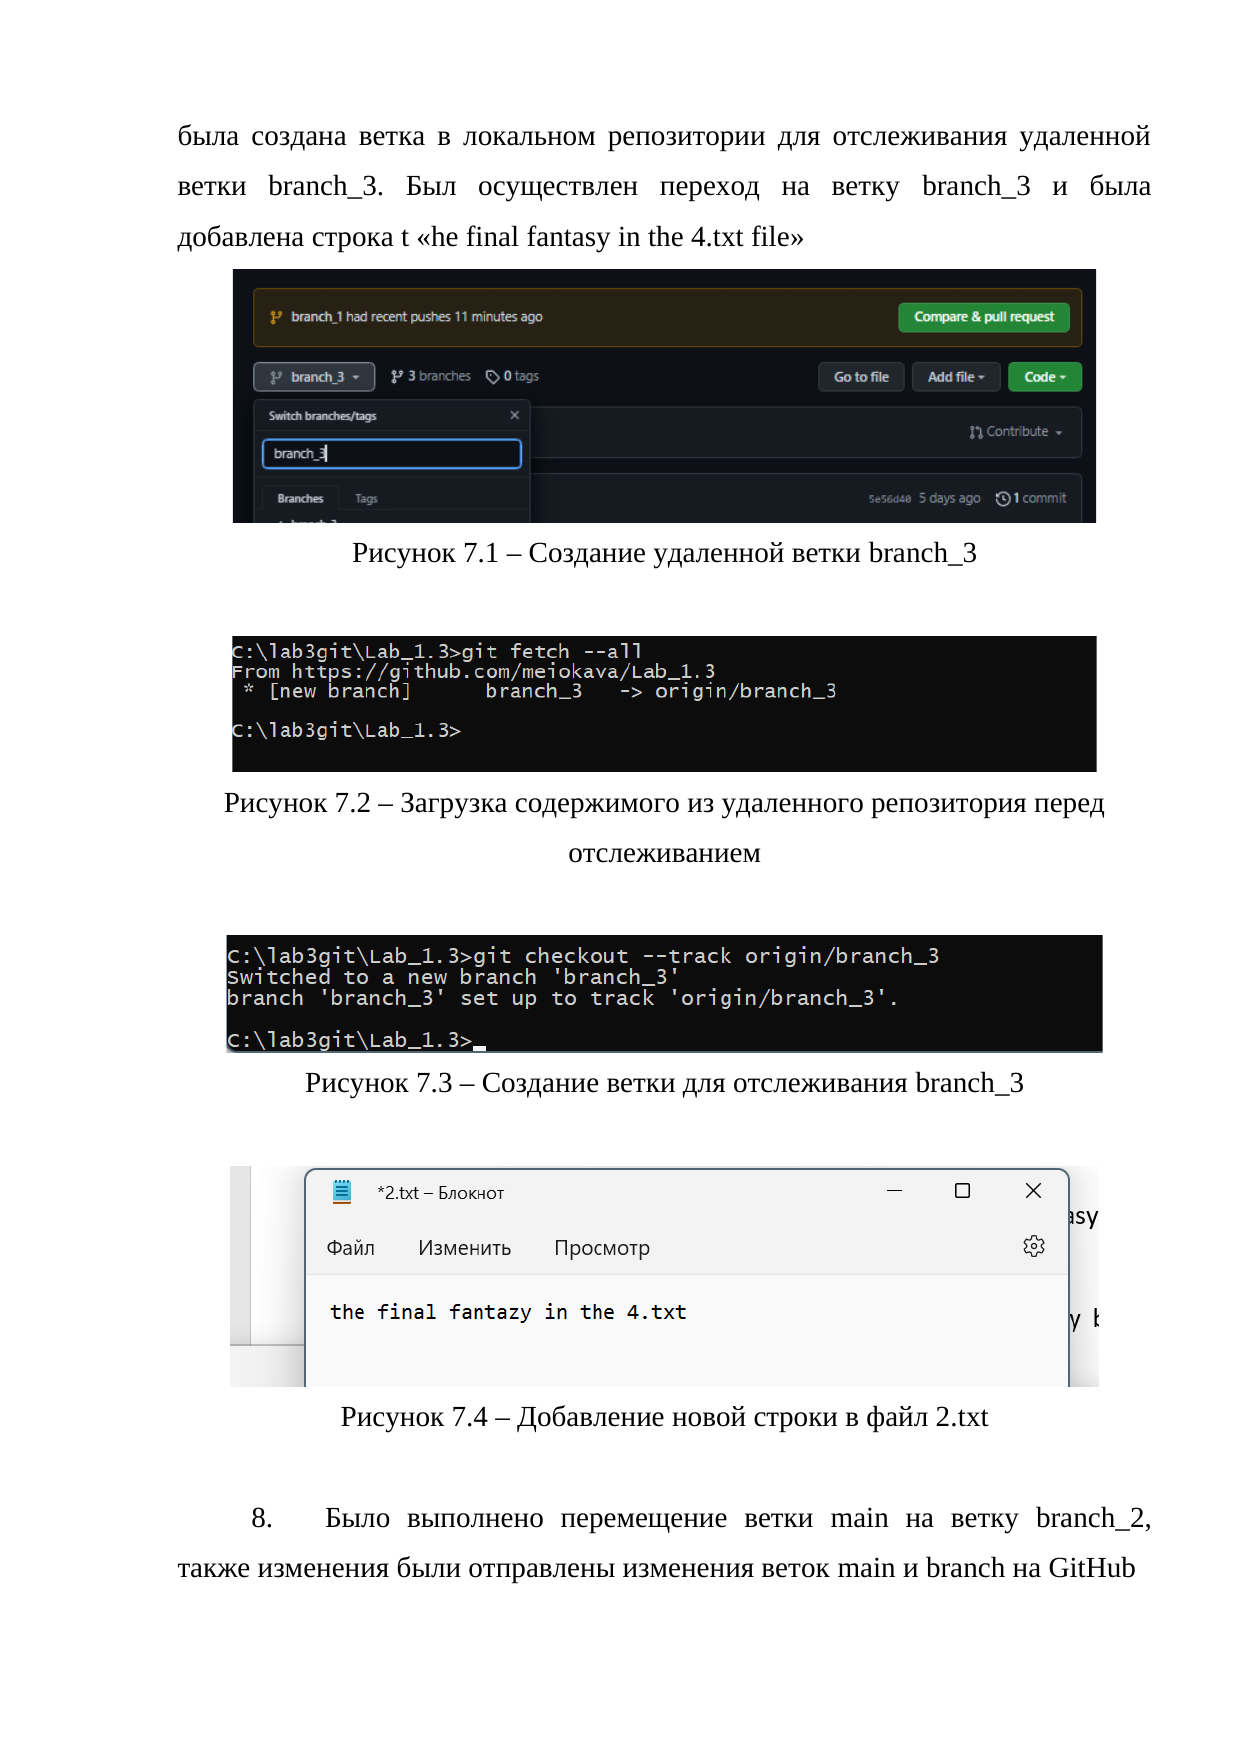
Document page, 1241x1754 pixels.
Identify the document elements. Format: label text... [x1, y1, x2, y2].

list Рисунок 7.4 – Добавление новой строки в файл 2.txt [177, 1399, 1152, 1433]
list Было выполнено перемещение ветки main на ветку branch_2, также изменения были отправлены изменения веток main и branch на GitHub [177, 1500, 1152, 1584]
list Рисунок 7.2 – Загрузка содержимого из удаленного репозитория перед отслеживанием [177, 785, 1152, 869]
list Рисунок 7.1 – Создание удаленной ветки branch_3 [177, 535, 1152, 569]
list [177, 118, 1152, 252]
list Рисунок 7.3 – Создание ветки для отслеживания branch_3 [177, 1066, 1152, 1099]
picture [230, 1166, 1099, 1387]
picture [232, 269, 1097, 523]
picture [226, 935, 1103, 1053]
picture [232, 636, 1097, 772]
